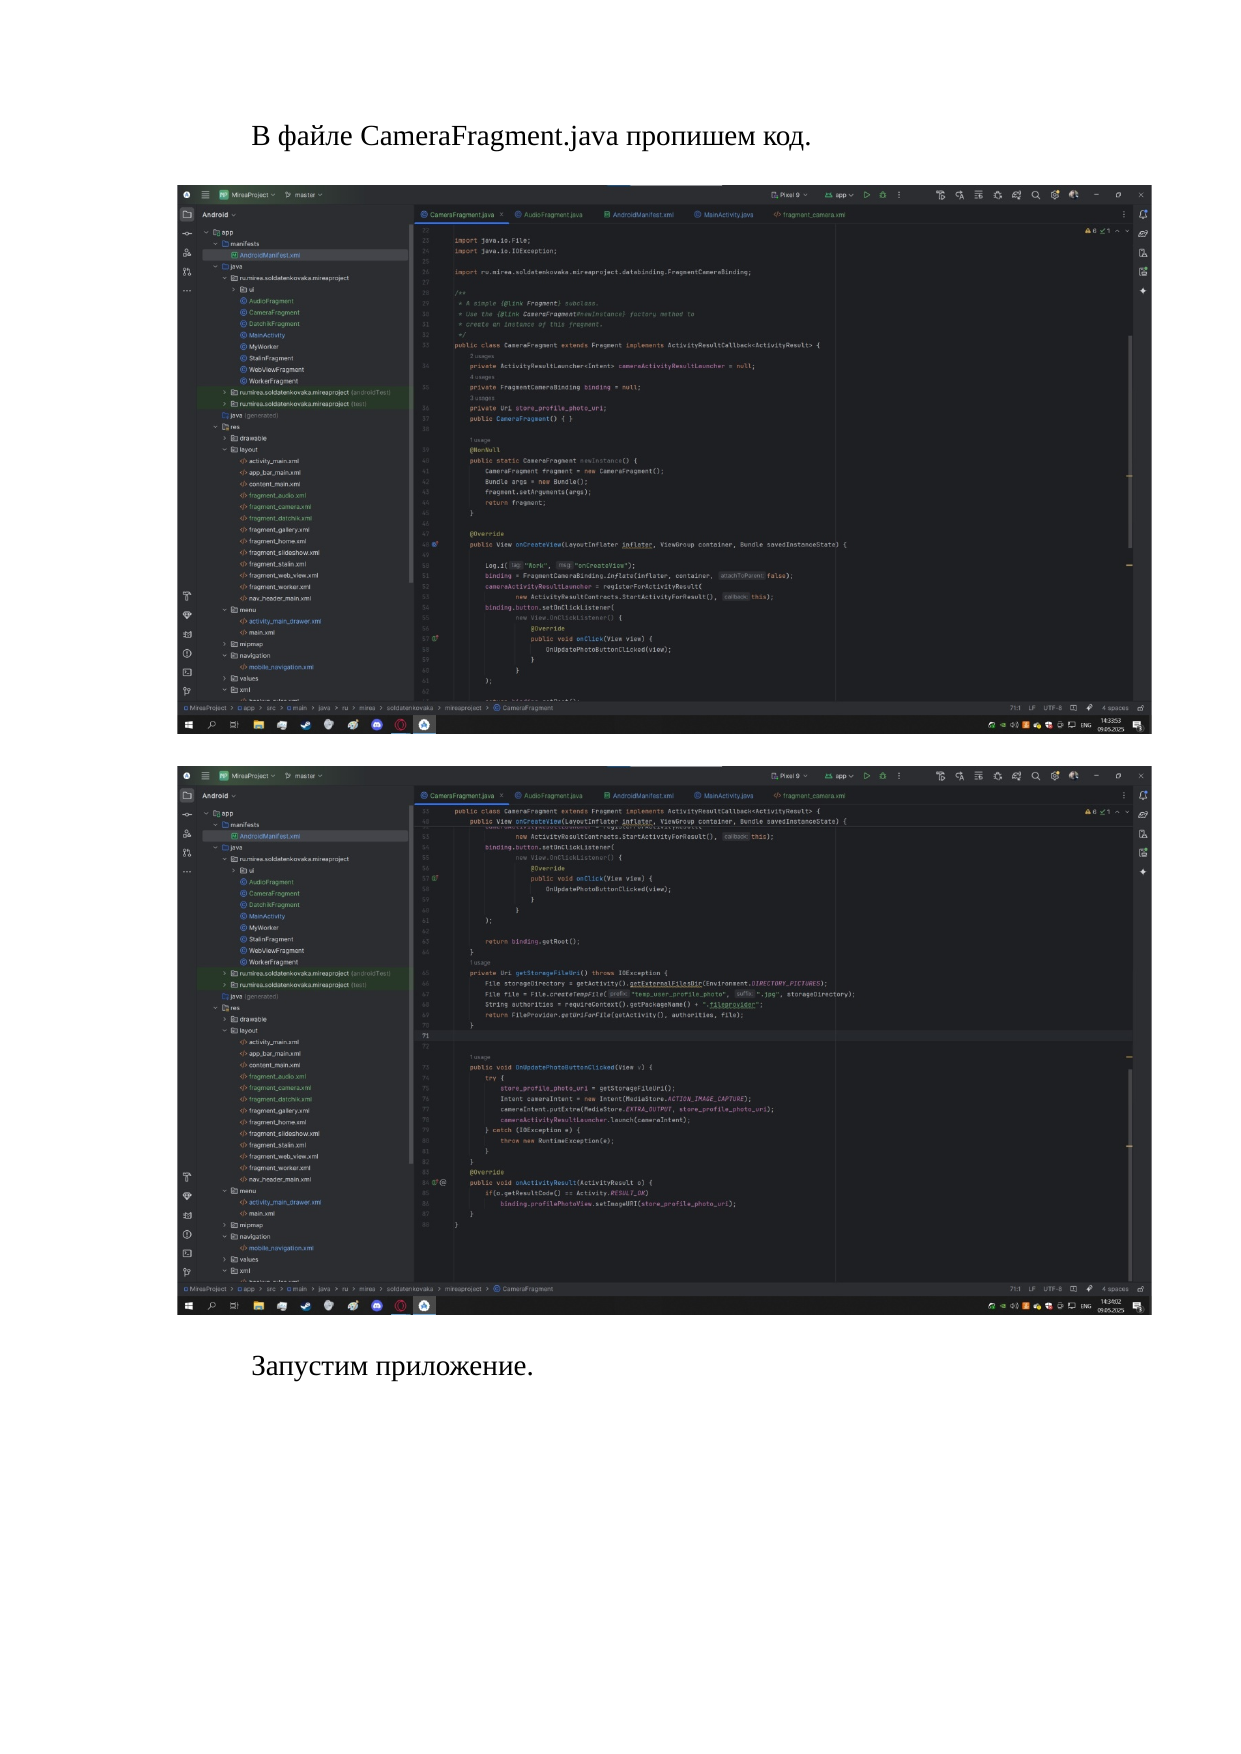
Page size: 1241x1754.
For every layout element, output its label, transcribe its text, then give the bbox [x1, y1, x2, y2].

picture [177, 185, 1152, 734]
text В файле CameraFragment.java пропишем код. [177, 118, 1152, 152]
text Запустим приложение. [177, 1348, 1152, 1382]
picture [177, 766, 1152, 1315]
